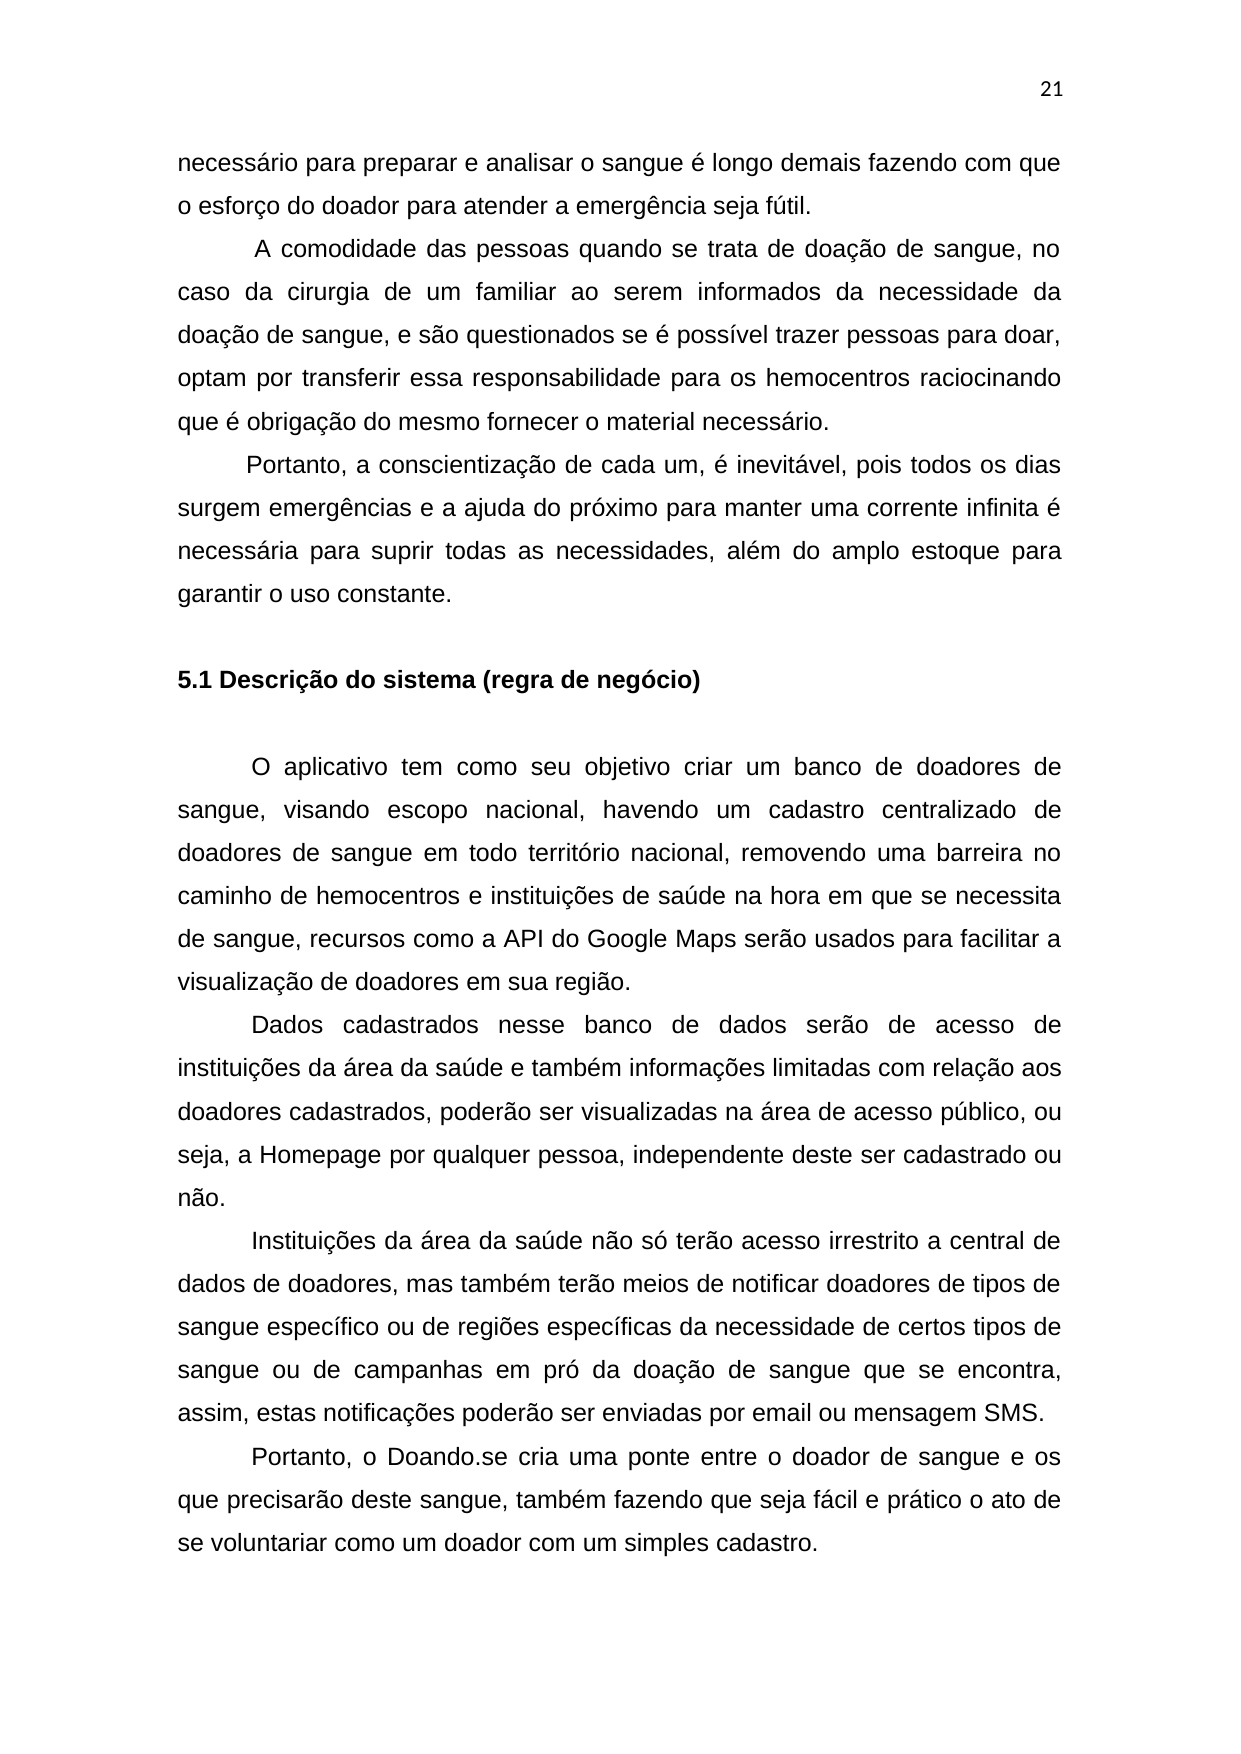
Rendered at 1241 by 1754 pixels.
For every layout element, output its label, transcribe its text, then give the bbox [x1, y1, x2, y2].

text Instituições da área da saúde não só terão acesso irrestrito a central de dados de doadores, mas também terão meios de notificar doadores de tipos de sangue específico ou de regiões específicas da necessidade de certos tipos de sangue ou de campanhas em pró da doação de sangue que se encontra, assim, estas notificações poderão ser enviadas por email ou mensagem SMS. [177, 1226, 1063, 1427]
text Portanto, a conscientização de cada um, é inevitável, pois todos os dias surgem emergências e a ajuda do próximo para manter uma corrente infinita é necessária para suprir todas as necessidades, além do amplo estoque para garantir o uso constante. [177, 449, 1063, 608]
text A comodidade das pessoas quando se trata de doação de sangue, no caso da cirurgia de um familiar ao serem informados da necessidade da doação de sangue, e são questionados se é possível trazer pessoas para doar, optam por transferir essa responsabilidade para os hemocentros raciocinando que é obrigação do mesmo fornecer o material necessário. [177, 234, 1063, 435]
text O aplicativo tem como seu objetivo criar um banco de doadores de sangue, visando escopo nacional, havendo um cadastro centralizado de doadores de sangue em todo território nacional, removendo uma barreira no caminho de hemocentros e instituições de saúde na hora em que se necessita de sangue, recursos como a API do Google Maps serão usados para facilitar a visualização de doadores em sua região. [177, 751, 1063, 996]
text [177, 148, 1063, 219]
text Dados cadastrados nesse banco de dados serão de acesso de instituições da área da saúde e também informações limitadas com relação aos doadores cadastrados, poderão ser visualizadas na área de acesso público, ou seja, a Homepage por qualquer pessoa, independente deste ser cadastrado ou não. [177, 1010, 1063, 1211]
text 5.1 Descrição do sistema (regra de negócio) [177, 665, 1063, 694]
text Portanto, o Doando.se cria uma ponte entre o doador de sangue e os que precisarão deste sangue, também fazendo que seja fácil e prático o ato de se voluntariar como um doador com um simples cadastro. [177, 1441, 1063, 1556]
